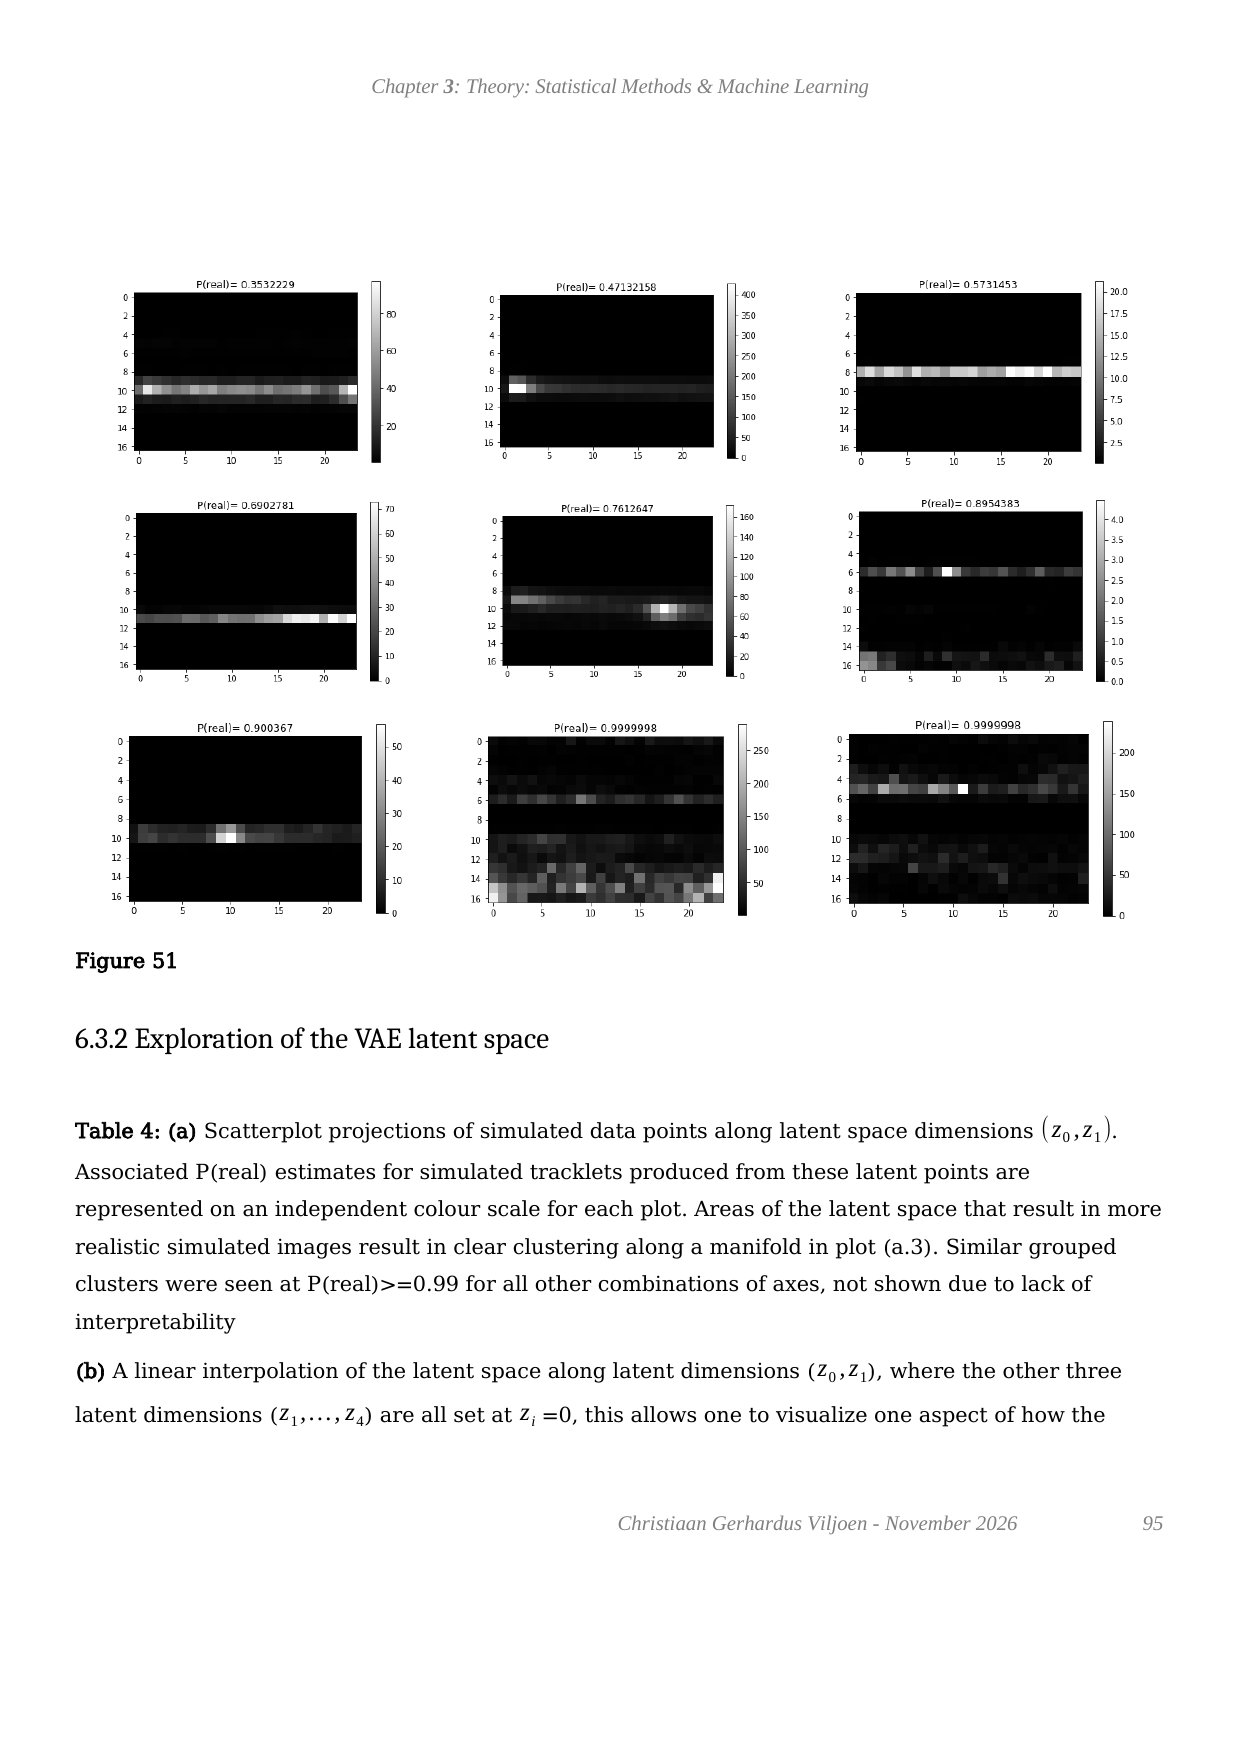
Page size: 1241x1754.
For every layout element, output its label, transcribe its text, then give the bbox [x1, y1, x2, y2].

table_cell [75, 273, 438, 492]
picture [464, 716, 775, 924]
subtitle Exploration of the VAE latent space [75, 1022, 1165, 1056]
picture [478, 276, 761, 468]
table_cell [438, 273, 801, 492]
picture [105, 715, 408, 924]
table_cell [801, 492, 1164, 712]
table_cell [801, 713, 1164, 947]
picture [481, 497, 759, 686]
table_cell [438, 713, 801, 947]
picture [833, 272, 1133, 472]
table_cell [75, 713, 438, 947]
picture [824, 712, 1141, 927]
text Table 4: (a) Scatterplot projections of simulated data points along latent space dimensions . Associated P(real) estimates for simulated tracklets produced from these latent points are represented on an independent colour scale for each plot. Areas of the latent space that result in more realistic simulated images result in clear clustering along a manifold in plot (a.3). Similar grouped clusters were seen at P(real)>=0.99 for all other combinations of axes, not shown due to lack of interpretability [75, 1114, 1165, 1333]
table_cell [438, 492, 801, 712]
picture [111, 272, 402, 471]
text Figure 51 [75, 947, 1165, 972]
table_cell [75, 492, 438, 712]
table_cell [801, 273, 1164, 492]
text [75, 1354, 1165, 1429]
picture [113, 493, 400, 691]
picture [836, 491, 1129, 692]
